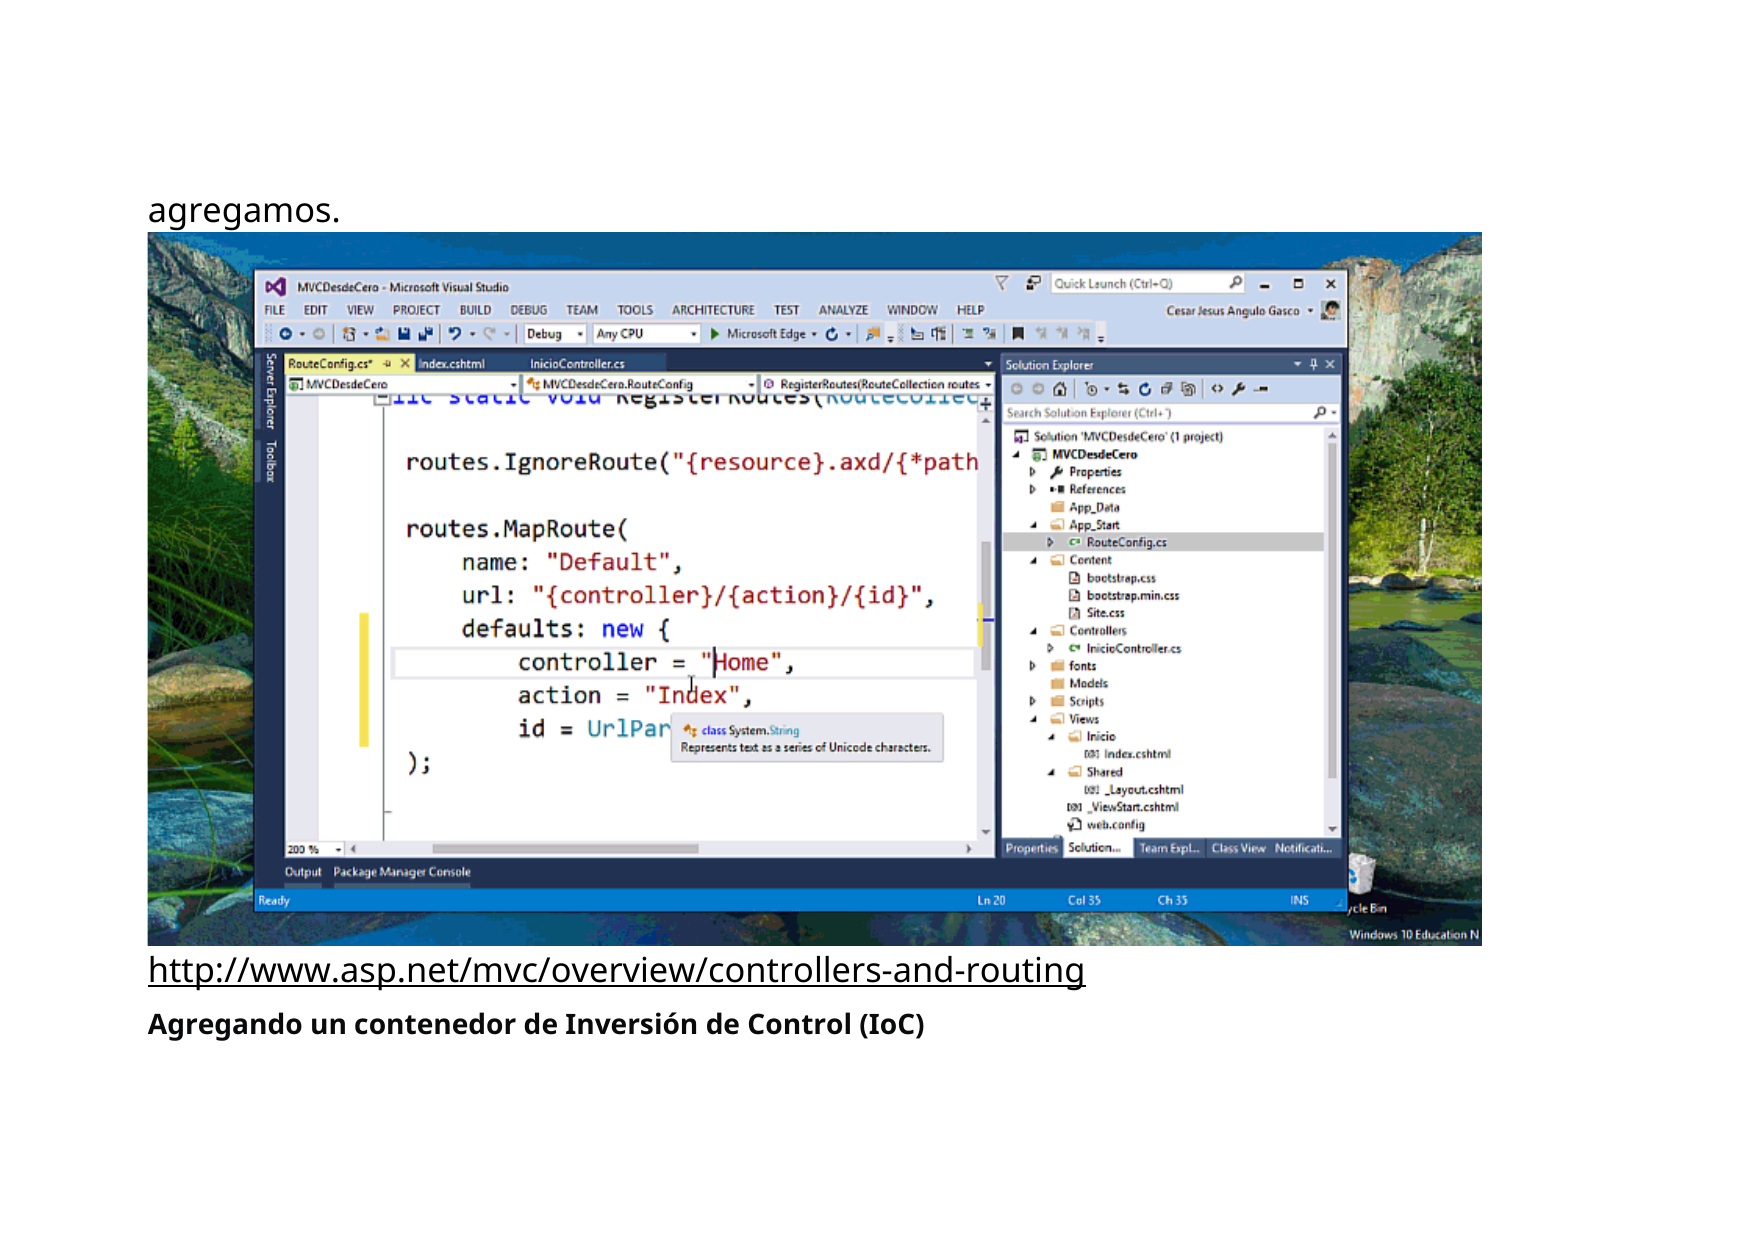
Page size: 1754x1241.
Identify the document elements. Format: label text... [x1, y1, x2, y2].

picture [147, 232, 1482, 946]
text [148, 186, 1606, 992]
text Agregando un contenedor de Inversión de Control (IoC) [148, 1004, 1606, 1043]
